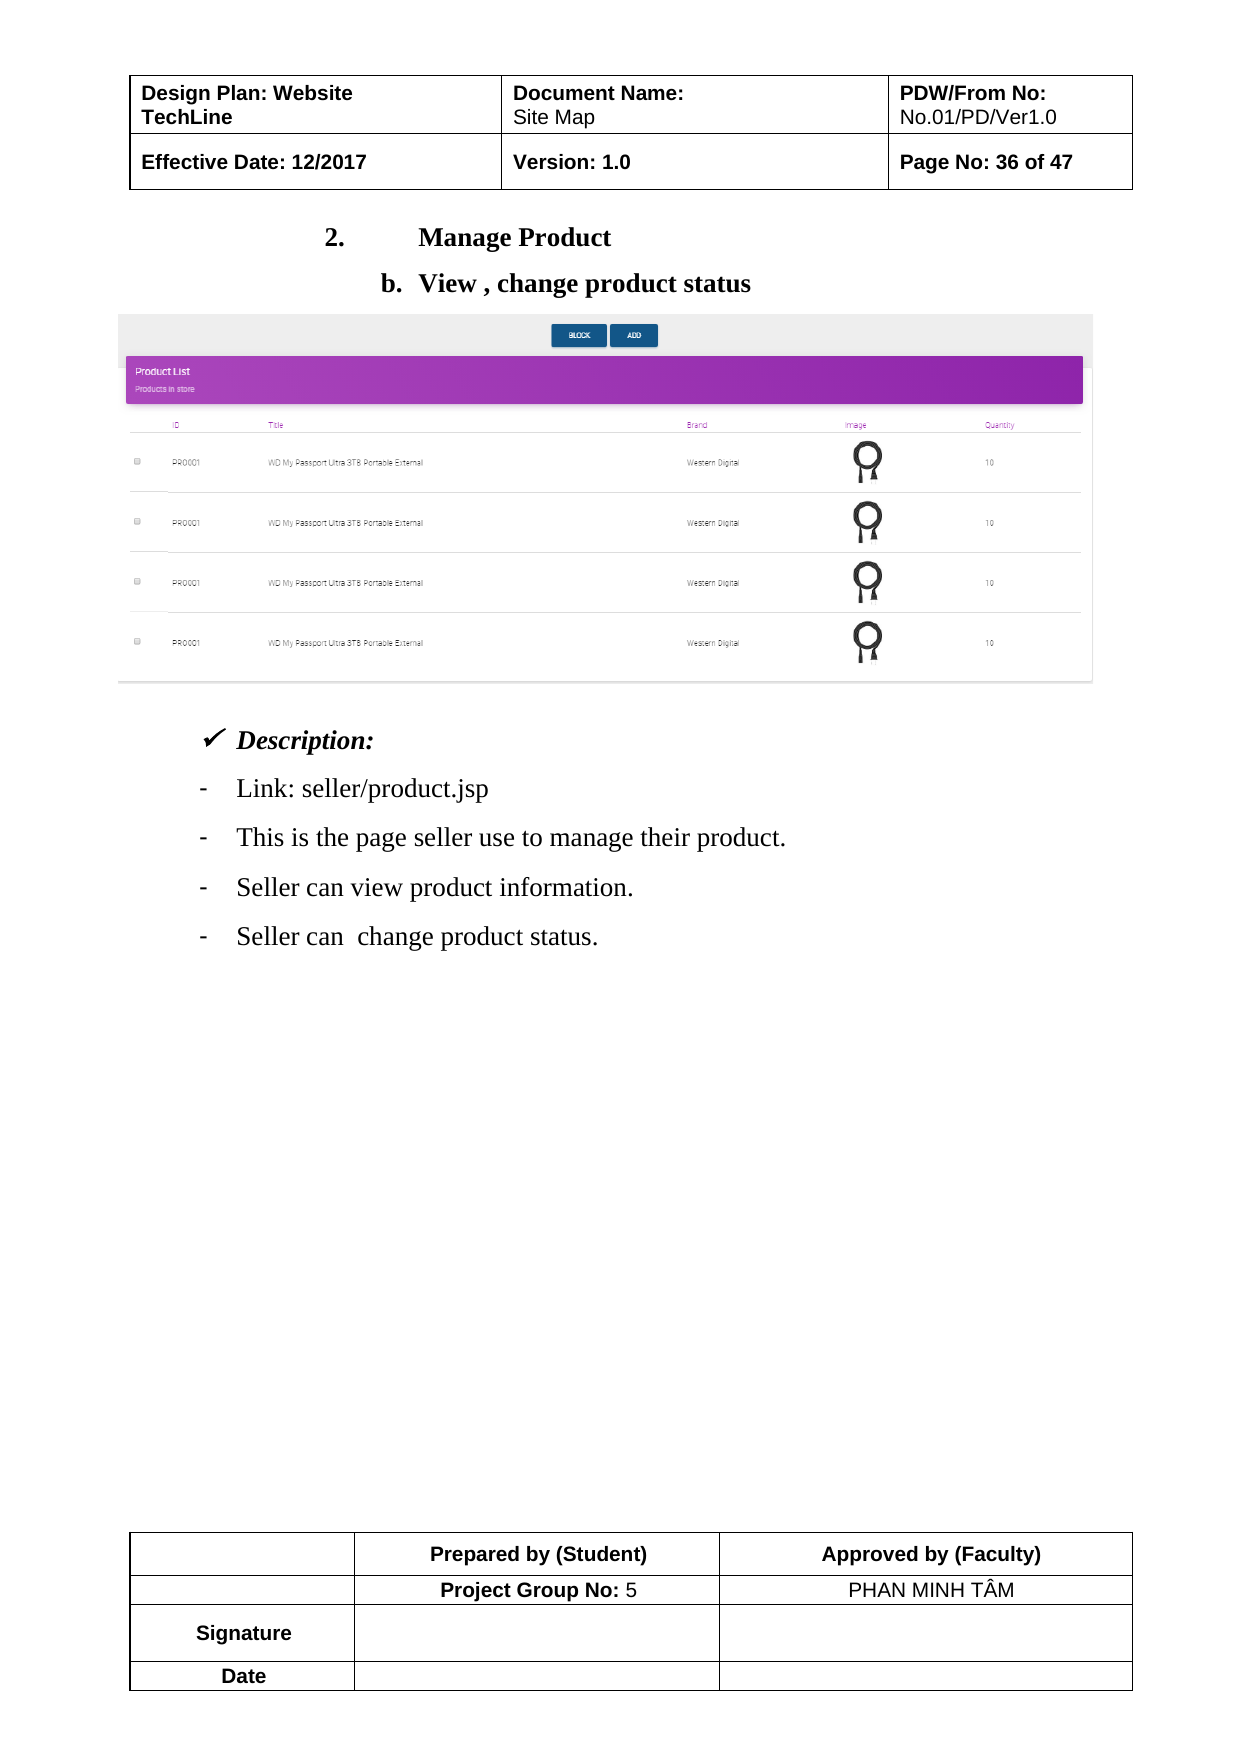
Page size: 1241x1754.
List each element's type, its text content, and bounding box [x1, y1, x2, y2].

list View , change product status [381, 268, 1152, 299]
list Seller can change product status. [199, 919, 1152, 952]
list Description: [199, 724, 1152, 755]
list This is the page seller use to manage their product. [199, 821, 1152, 853]
list Manage Product [324, 221, 1152, 252]
list Seller can view product information. [199, 870, 1152, 903]
picture [118, 314, 1094, 684]
list Link: seller/product.jsp [199, 771, 1152, 804]
